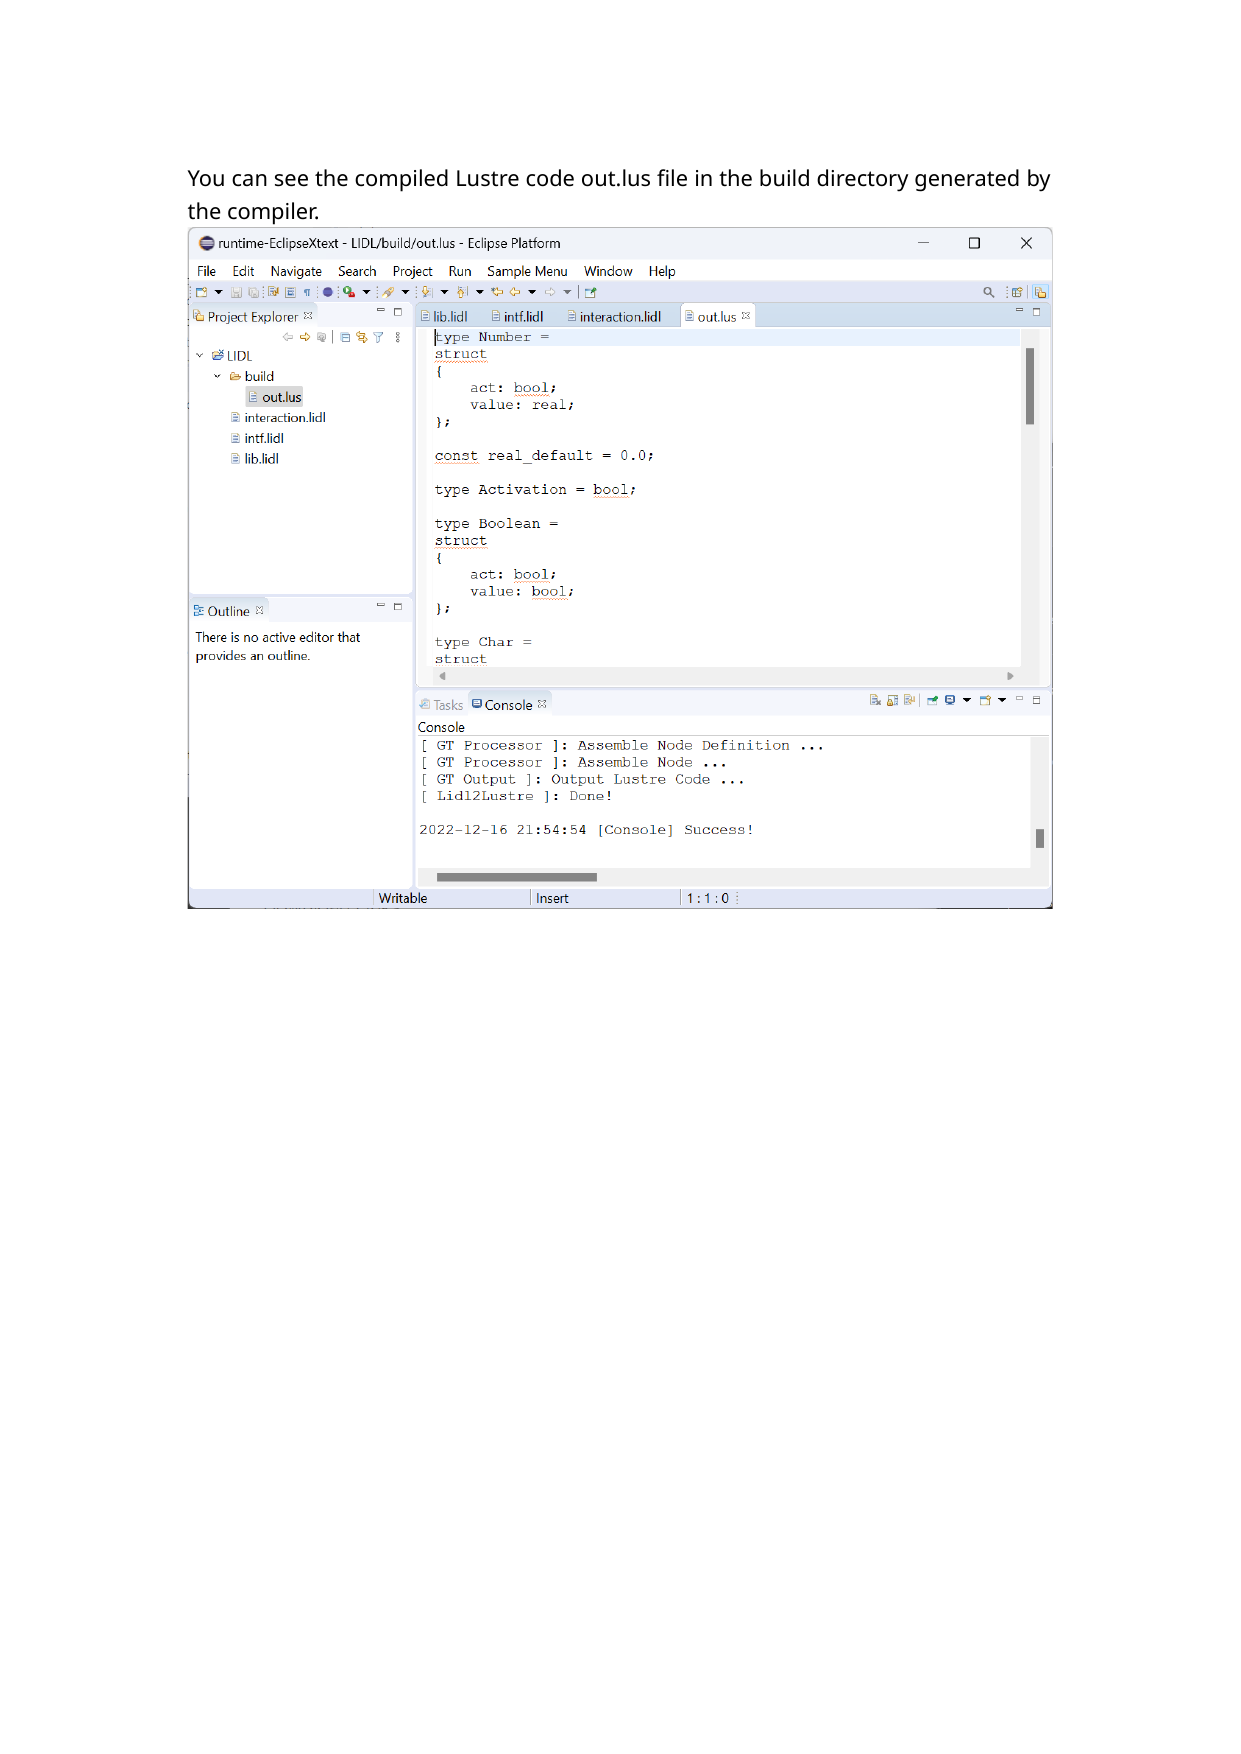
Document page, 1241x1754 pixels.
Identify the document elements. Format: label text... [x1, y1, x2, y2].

text You can see the compiled Lustre code out.lus file in the build directory generated by the compiler. [187, 162, 1053, 227]
picture [187, 227, 1053, 909]
